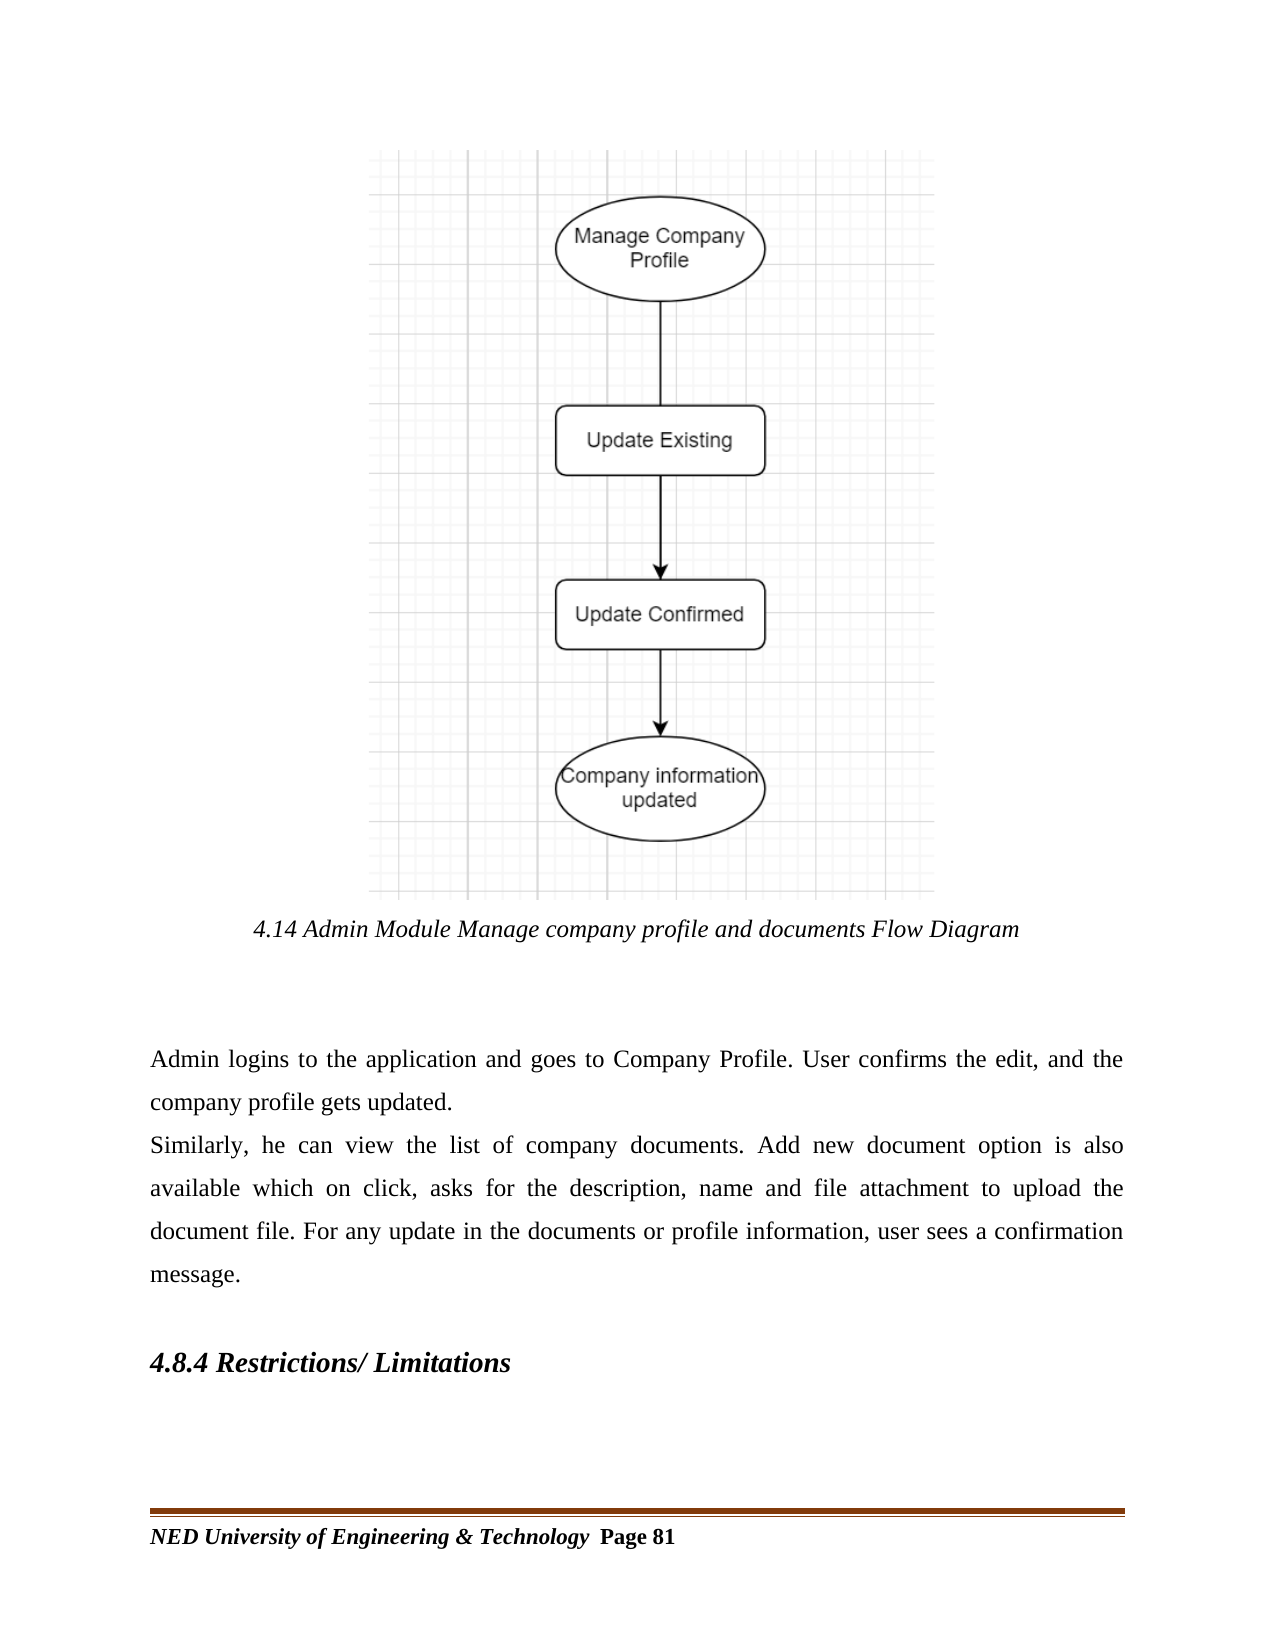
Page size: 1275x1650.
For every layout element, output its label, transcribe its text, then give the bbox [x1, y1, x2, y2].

text Similarly, he can view the list of company documents. Add new document option is also available which on click, asks for the description, name and file attachment to upload the document file. For any update in the documents or profile information, user sees a confirmation message. [150, 1130, 1125, 1288]
text 4.8.4 Restrictions/ Limitations [150, 1346, 1125, 1379]
text Admin logins to the application and goes to Company Profile. User confirms the edit, and the company profile gets updated. [150, 1044, 1125, 1116]
text 4.14 Admin Module Manage company profile and documents Flow Diagram [150, 914, 1125, 943]
